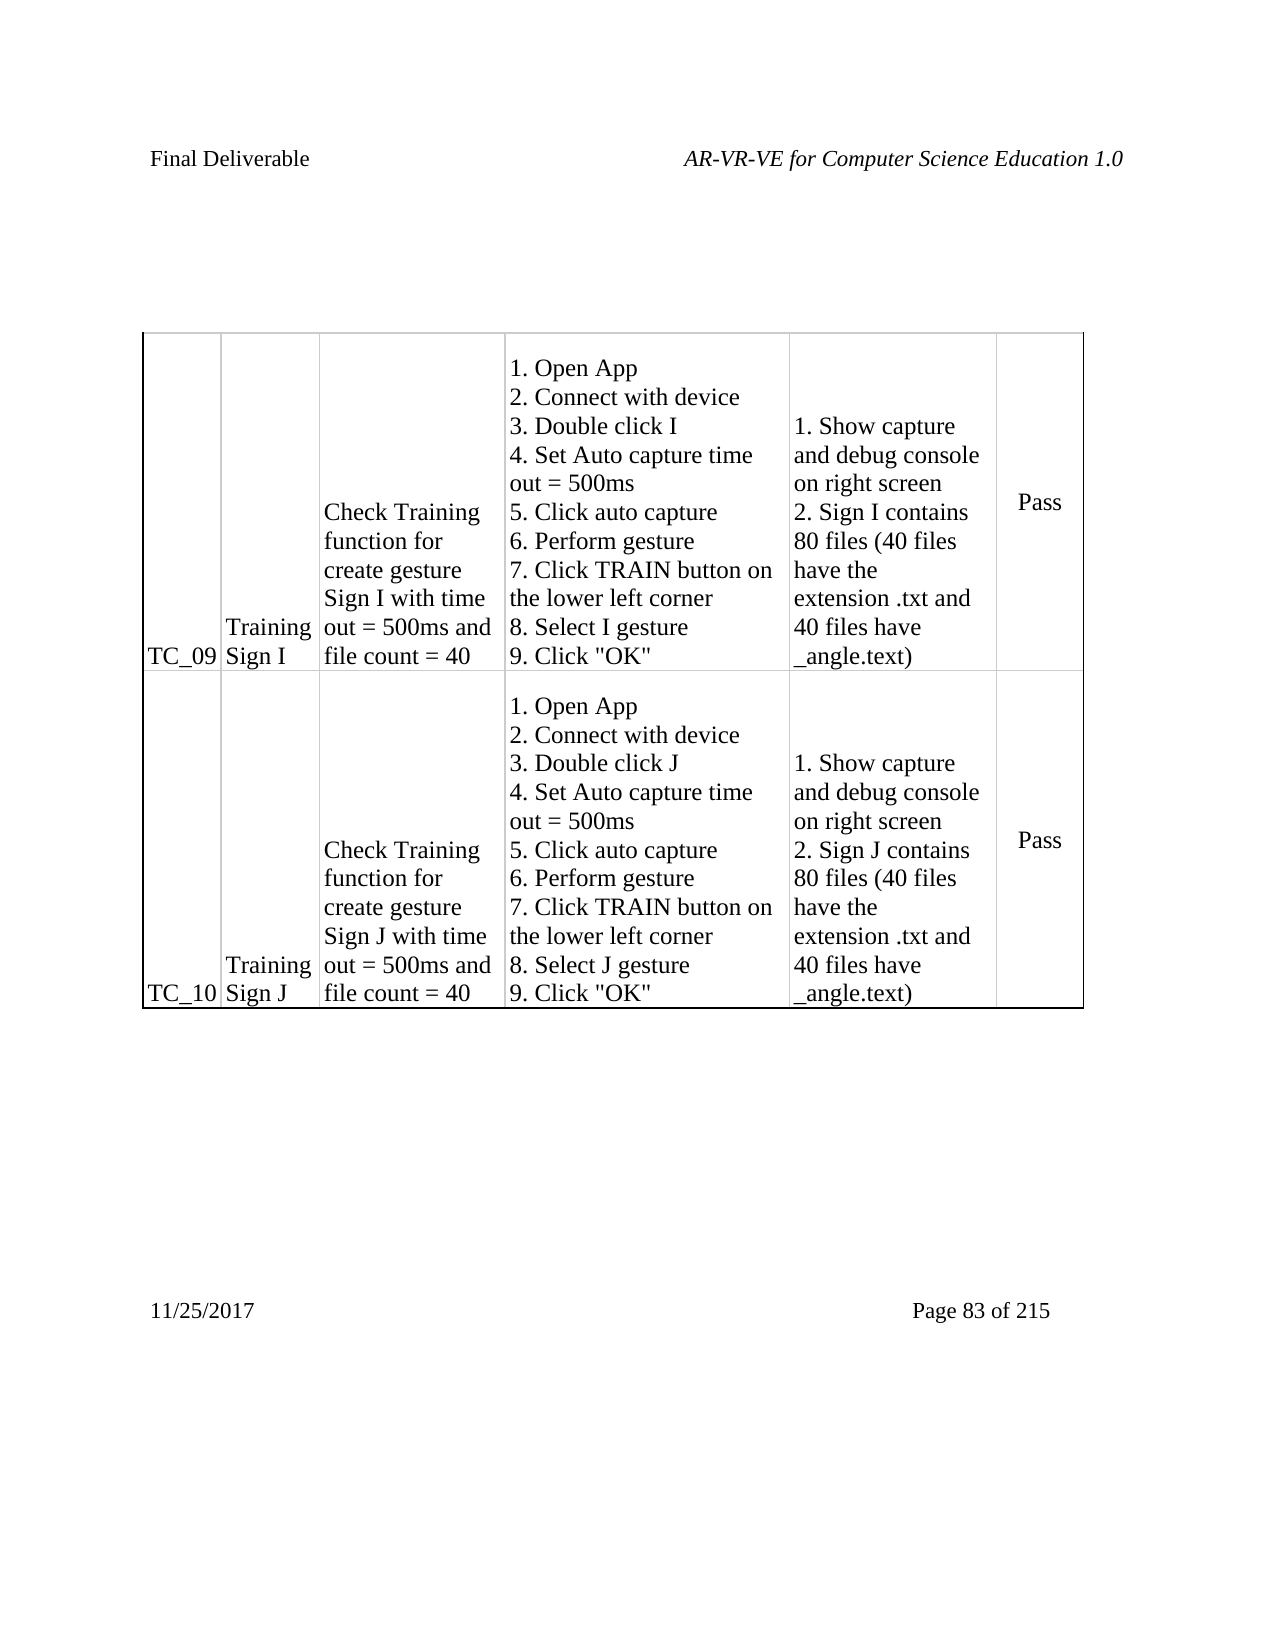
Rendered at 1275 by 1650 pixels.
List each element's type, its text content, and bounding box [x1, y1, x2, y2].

table_cell Pass [997, 671, 1083, 1007]
table_cell Check Training function for create gesture Sign I with time out = 500ms and file count = 40 [320, 334, 504, 670]
table_cell 1. Show capture and debug console on right screen 2. Sign I contains 80 files (40 files have the extension .txt and 40 files have _angle.text) [790, 334, 996, 670]
table_cell 1. Open App 2. Connect with device 3. Double click J 4. Set Auto capture time out = 500ms 5. Click auto capture 6. Perform gesture 7. Click TRAIN button on the lower left corner 8. Select J gesture 9. Click "OK" [506, 671, 789, 1007]
table_cell 1. Show capture and debug console on right screen 2. Sign J contains 80 files (40 files have the extension .txt and 40 files have _angle.text) [790, 671, 996, 1007]
table_cell Check Training function for create gesture Sign J with time out = 500ms and file count = 40 [320, 671, 504, 1007]
table_cell Training Sign I [222, 334, 319, 670]
table_cell Pass [997, 334, 1083, 670]
table_cell TC_10 [144, 671, 220, 1007]
table_cell Training Sign J [222, 671, 319, 1007]
table_cell 1. Open App 2. Connect with device 3. Double click I 4. Set Auto capture time out = 500ms 5. Click auto capture 6. Perform gesture 7. Click TRAIN button on the lower left corner 8. Select I gesture 9. Click "OK" [506, 334, 789, 670]
table_cell TC_09 [144, 334, 220, 670]
